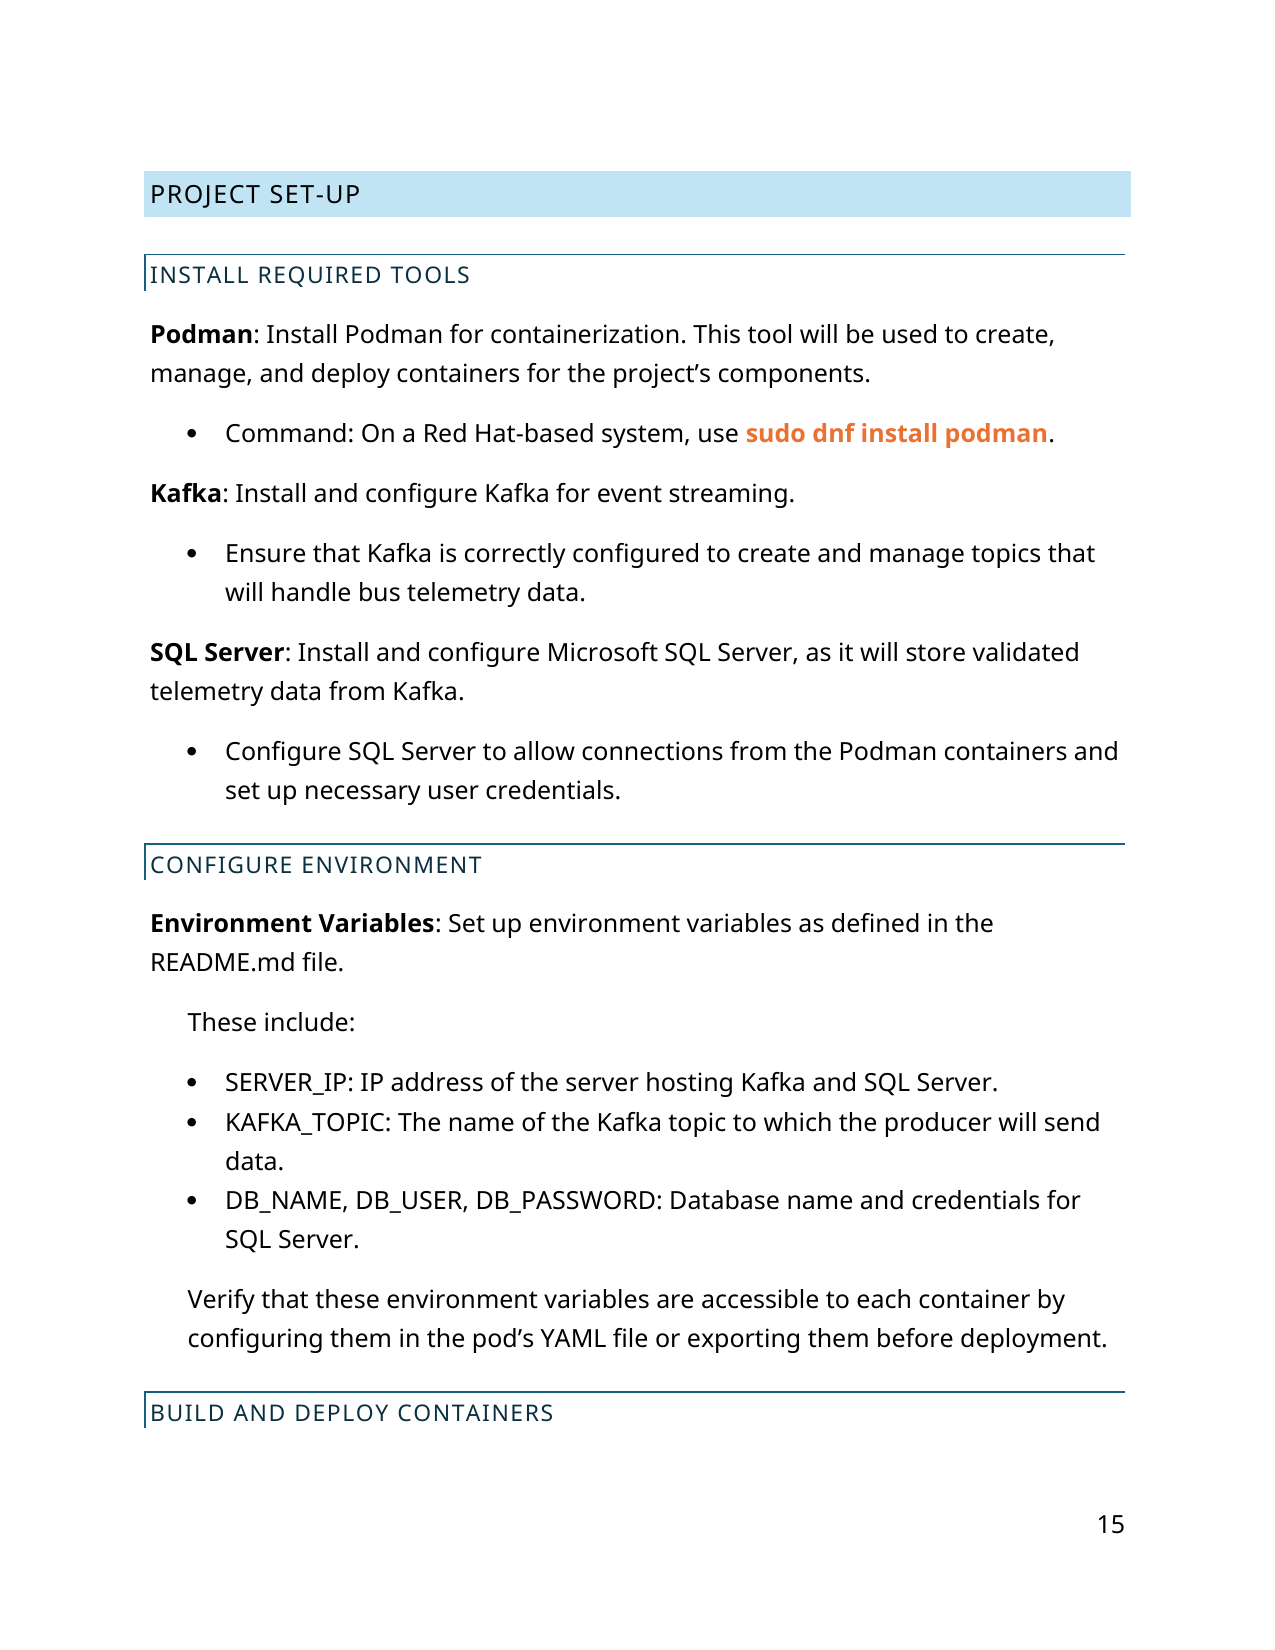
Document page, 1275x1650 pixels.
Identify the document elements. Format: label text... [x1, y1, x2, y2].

list DB_NAME, DB_USER, DB_PASSWORD: Database name and credentials for SQL Server. [187, 1182, 1125, 1256]
text SQL Server: Install and configure Microsoft SQL Server, as it will store validated telemetry data from Kafka. [150, 634, 1125, 708]
text Environment Variables: Set up environment variables as defined in the README.md file. [150, 906, 1125, 979]
text Podman: Install Podman for containerization. This tool will be used to create, manage, and deploy containers for the project’s components. [150, 316, 1125, 389]
list KAFKA_TOPIC: The name of the Kafka topic to which the producer will send data. [187, 1104, 1125, 1177]
text Verify that these environment variables are accessible to each container by configuring them in the pod’s YAML file or exporting them before deployment. [187, 1282, 1125, 1355]
subtitle Configure Environment [146, 845, 1125, 880]
subtitle Install Required Tools [146, 255, 1125, 291]
text These include: [150, 1005, 1125, 1039]
list Configure SQL Server to allow connections from the Podman containers and set up necessary user credentials. [187, 734, 1125, 807]
list SERVER_IP: IP address of the server hosting Kafka and SQL Server. [187, 1065, 1125, 1099]
subtitle Project Set-Up [150, 177, 1125, 211]
list Command: On a Red Hat-based system, use sudo dnf install podman. [187, 415, 1125, 449]
subtitle Build and Deploy Containers [146, 1393, 1125, 1428]
list Ensure that Kafka is correctly configured to create and manage topics that will handle bus telemetry data. [187, 535, 1125, 609]
text Kafka: Install and configure Kafka for event streaming. [150, 475, 1125, 509]
